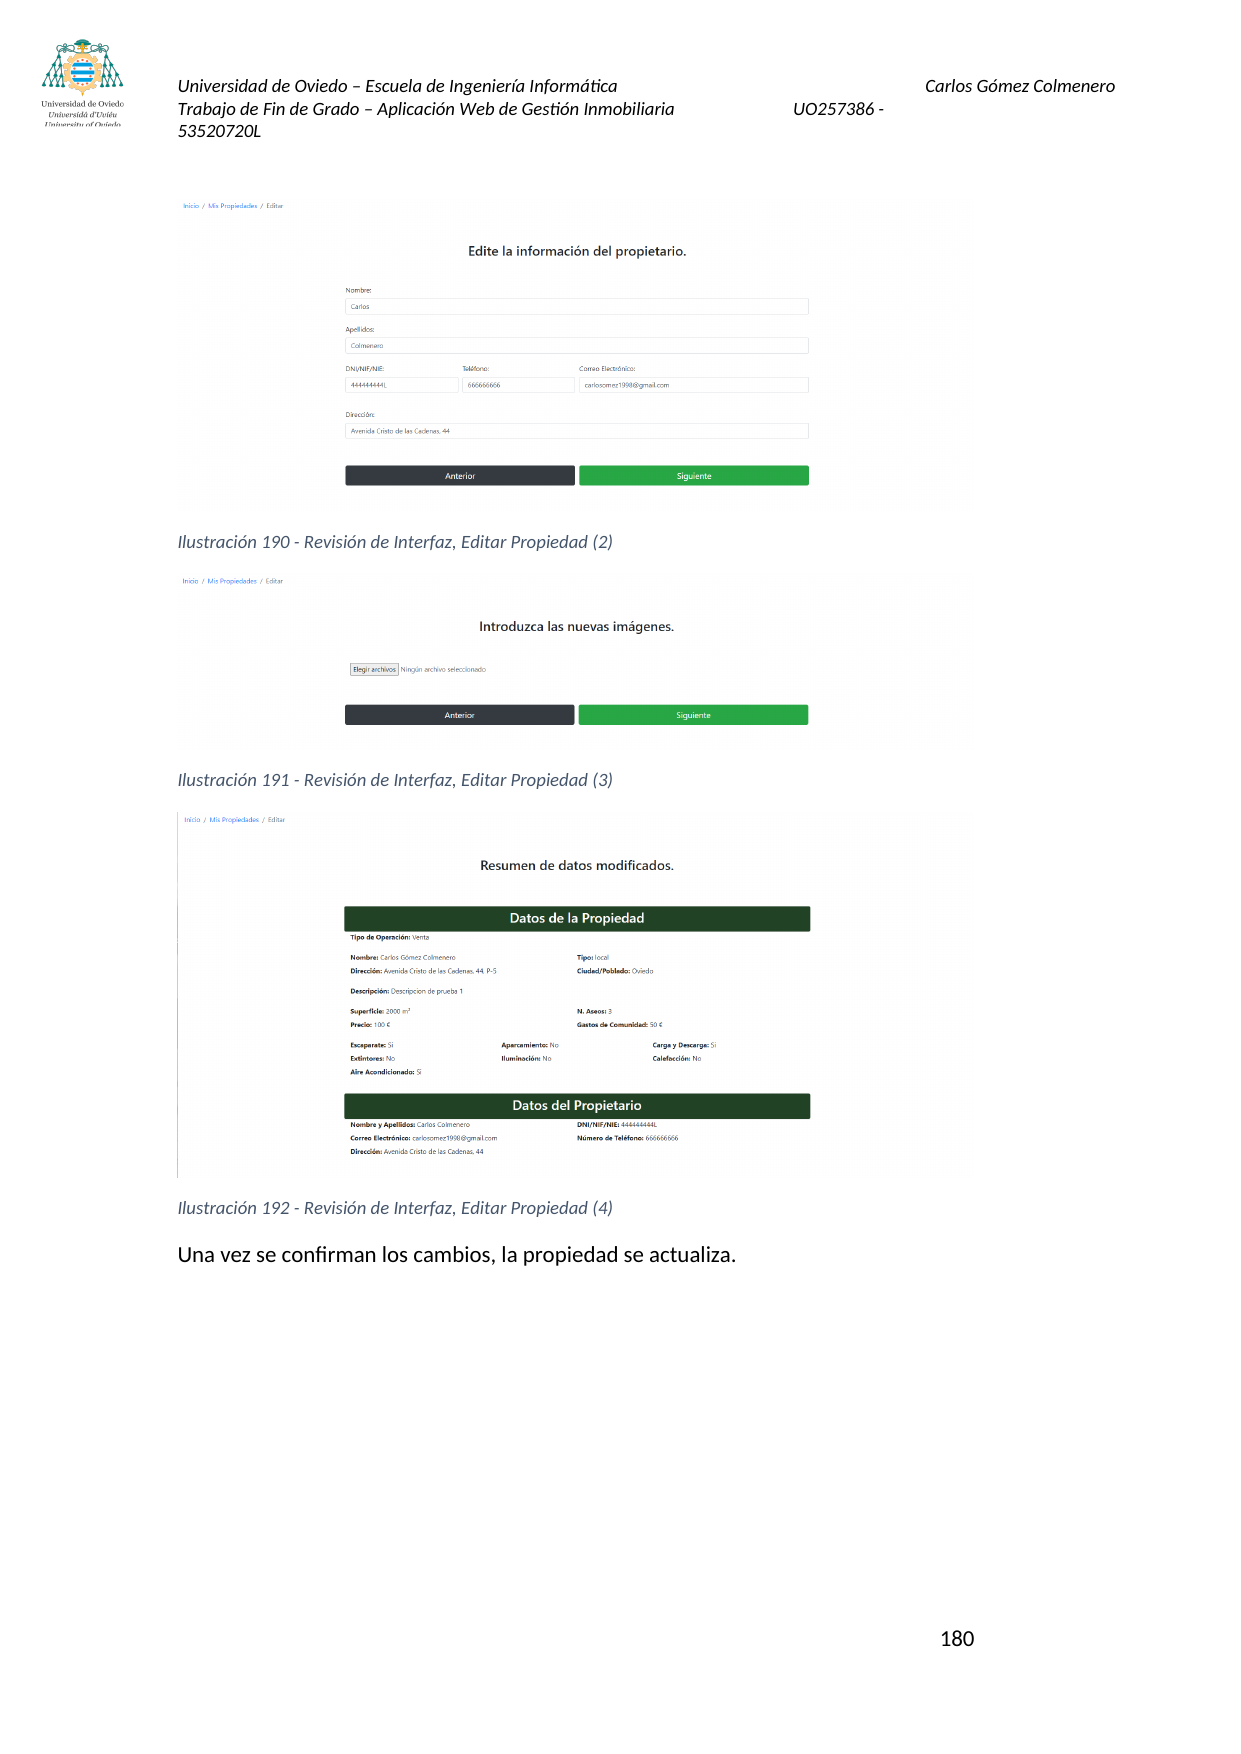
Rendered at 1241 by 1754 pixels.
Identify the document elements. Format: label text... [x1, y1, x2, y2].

text Ilustración 191 - Revisión de Interfaz, Editar Propiedad (3) [177, 768, 974, 791]
text Ilustración 192 - Revisión de Interfaz, Editar Propiedad (4) [177, 1196, 974, 1219]
picture [177, 573, 975, 750]
picture [177, 198, 975, 512]
text Ilustración 190 - Revisión de Interfaz, Editar Propiedad (2) [177, 530, 974, 553]
picture [177, 812, 975, 1178]
text Una vez se confirman los cambios, la propiedad se actualiza. [177, 1240, 974, 1268]
picture [36, 38, 124, 126]
